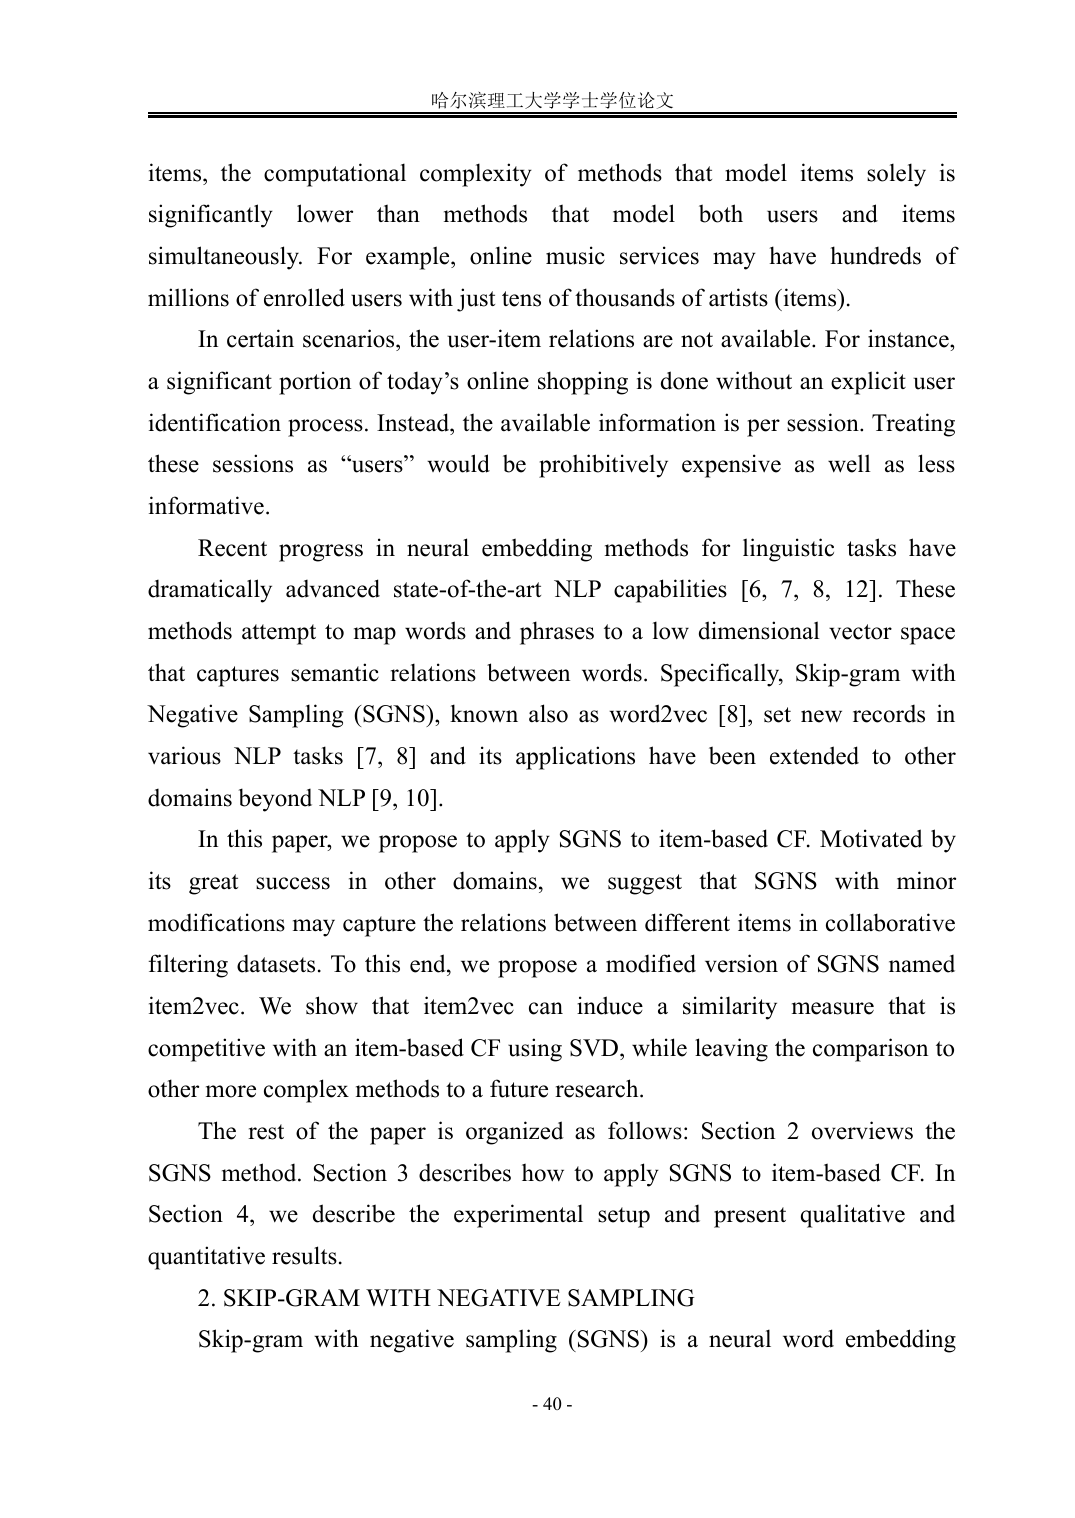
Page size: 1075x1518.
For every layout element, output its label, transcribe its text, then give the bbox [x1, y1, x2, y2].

text Recent progress in neural embedding methods for linguistic tasks have dramatically advanced state-of-the-art NLP capabilities [6, 7, 8, 12]. These methods attempt to map words and phrases to a low dimensional vector space that captures semantic relations between words. Specifically, Skip-gram with Negative Sampling (SGNS), known also as word2vec [8], set new records in various NLP tasks [7, 8] and its applications have been extended to other domains beyond NLP [9, 10]. [148, 523, 957, 814]
text 2. SKIP-GRAM WITH NEGATIVE SAMPLING [148, 1273, 957, 1314]
text The rest of the paper is organized as follows: Section 2 overviews the SGNS method. Section 3 describes how to apply SGNS to item-based CF. In Section 4, we describe the experimental setup and present qualitative and quantitative results. [148, 1106, 957, 1273]
text In this paper, we propose to apply SGNS to item-based CF. Motivated by its great success in other domains, we suggest that SGNS with minor modifications may capture the relations between different items in collaborative filtering datasets. To this end, we propose a modified version of SGNS named item2vec. We show that item2vec can induce a similarity measure that is competitive with an item-based CF using SVD, while leaving the comparison to other more complex methods to a future research. [148, 814, 957, 1106]
text In certain scenarios, the user-item relations are not available. For instance, a significant portion of today’s online shopping is done without an explicit user identification process. Instead, the available information is per session. Treating these sessions as “users” would be prohibitively expensive as well as less informative. [148, 314, 957, 523]
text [148, 1314, 957, 1356]
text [148, 148, 957, 314]
